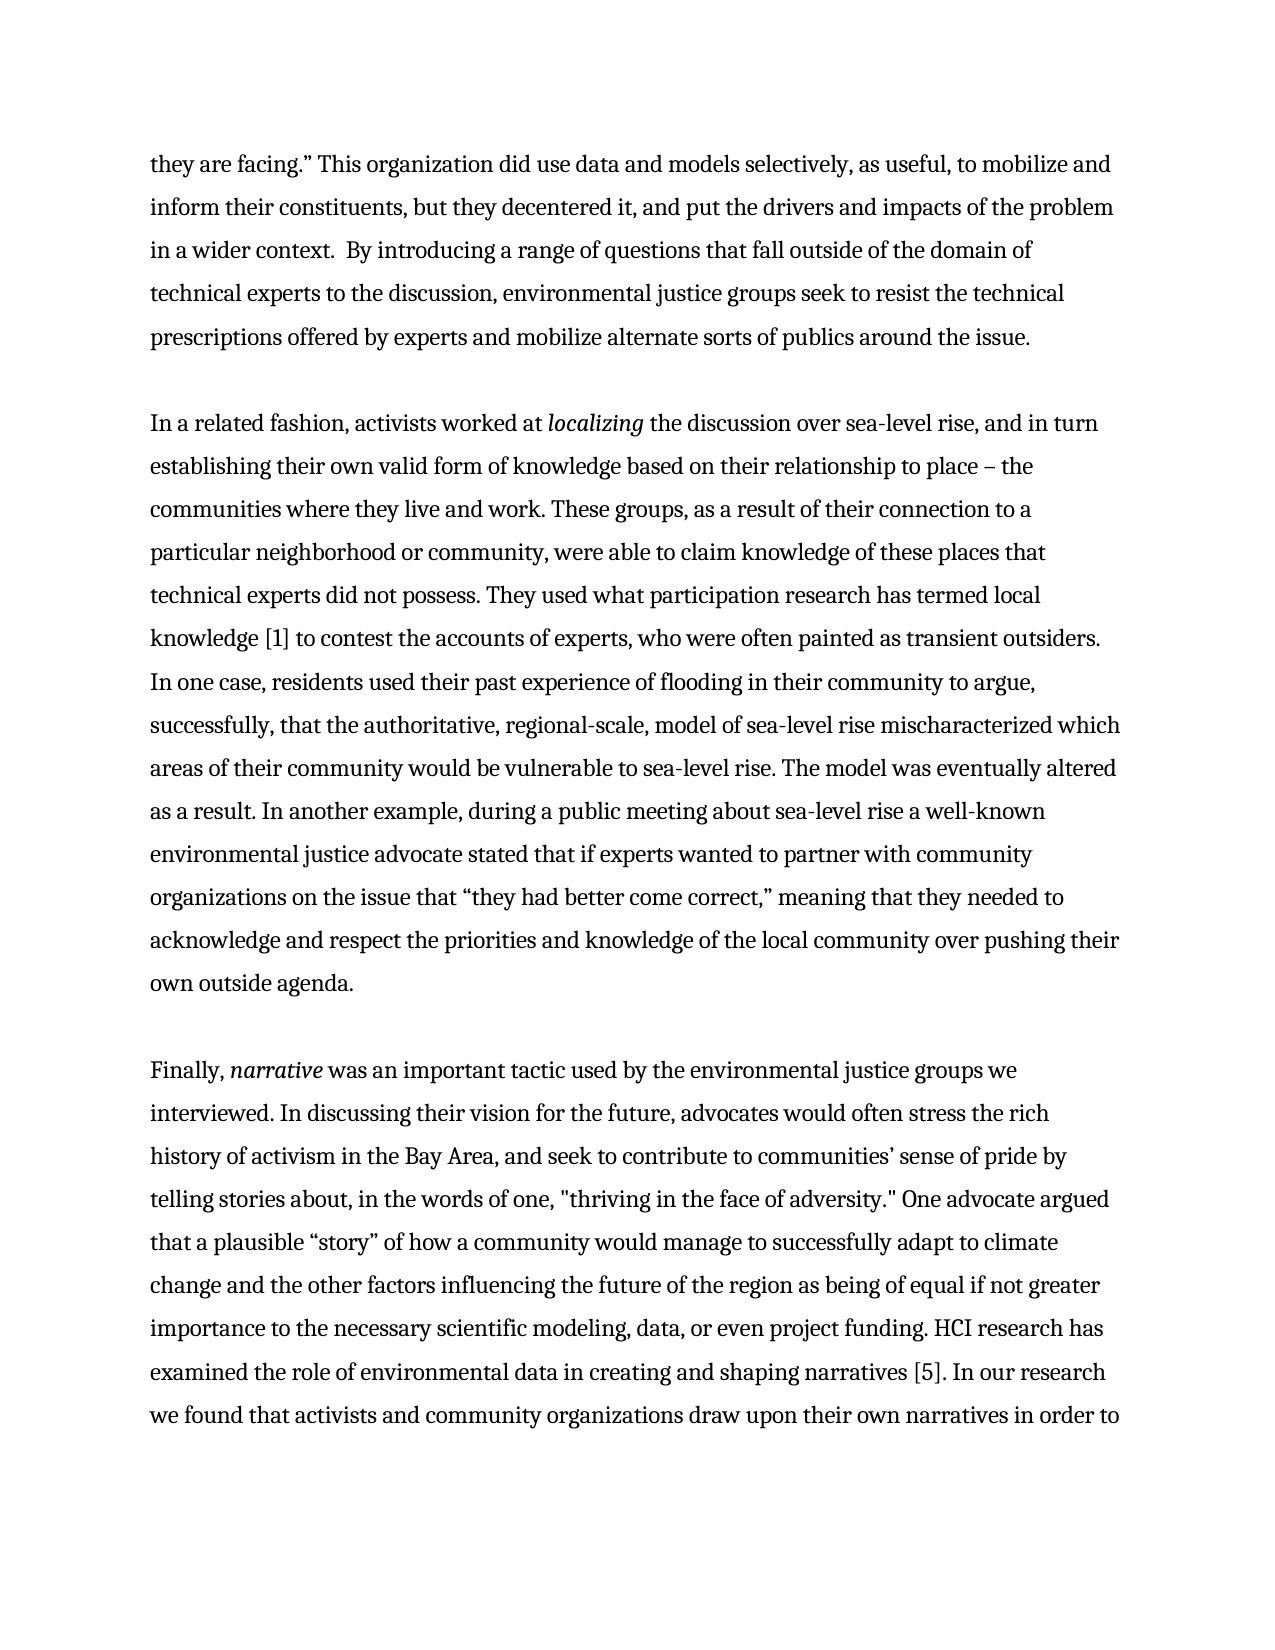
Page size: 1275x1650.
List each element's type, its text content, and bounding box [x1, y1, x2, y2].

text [150, 1056, 1125, 1429]
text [150, 150, 1125, 351]
text In a related fashion, activists worked at localizing the discussion over sea-level rise, and in turn establishing their own valid form of knowledge based on their relationship to place – the communities where they live and work. These groups, as a result of their connection to a particular neighborhood or community, were able to claim knowledge of these places that technical experts did not possess. They used what participation research has termed local knowledge [1] to contest the accounts of experts, who were often painted as transient outsiders. In one case, residents used their past experience of flooding in their community to argue, successfully, that the authoritative, regional-scale, model of sea-level rise mischaracterized which areas of their community would be vulnerable to sea-level rise. The model was eventually altered as a result. In another example, during a public meeting about sea-level rise a well-known environmental justice advocate stated that if experts wanted to partner with community organizations on the issue that “they had better come correct,” meaning that they needed to acknowledge and respect the priorities and knowledge of the local community over pushing their own outside agenda. [150, 409, 1125, 998]
